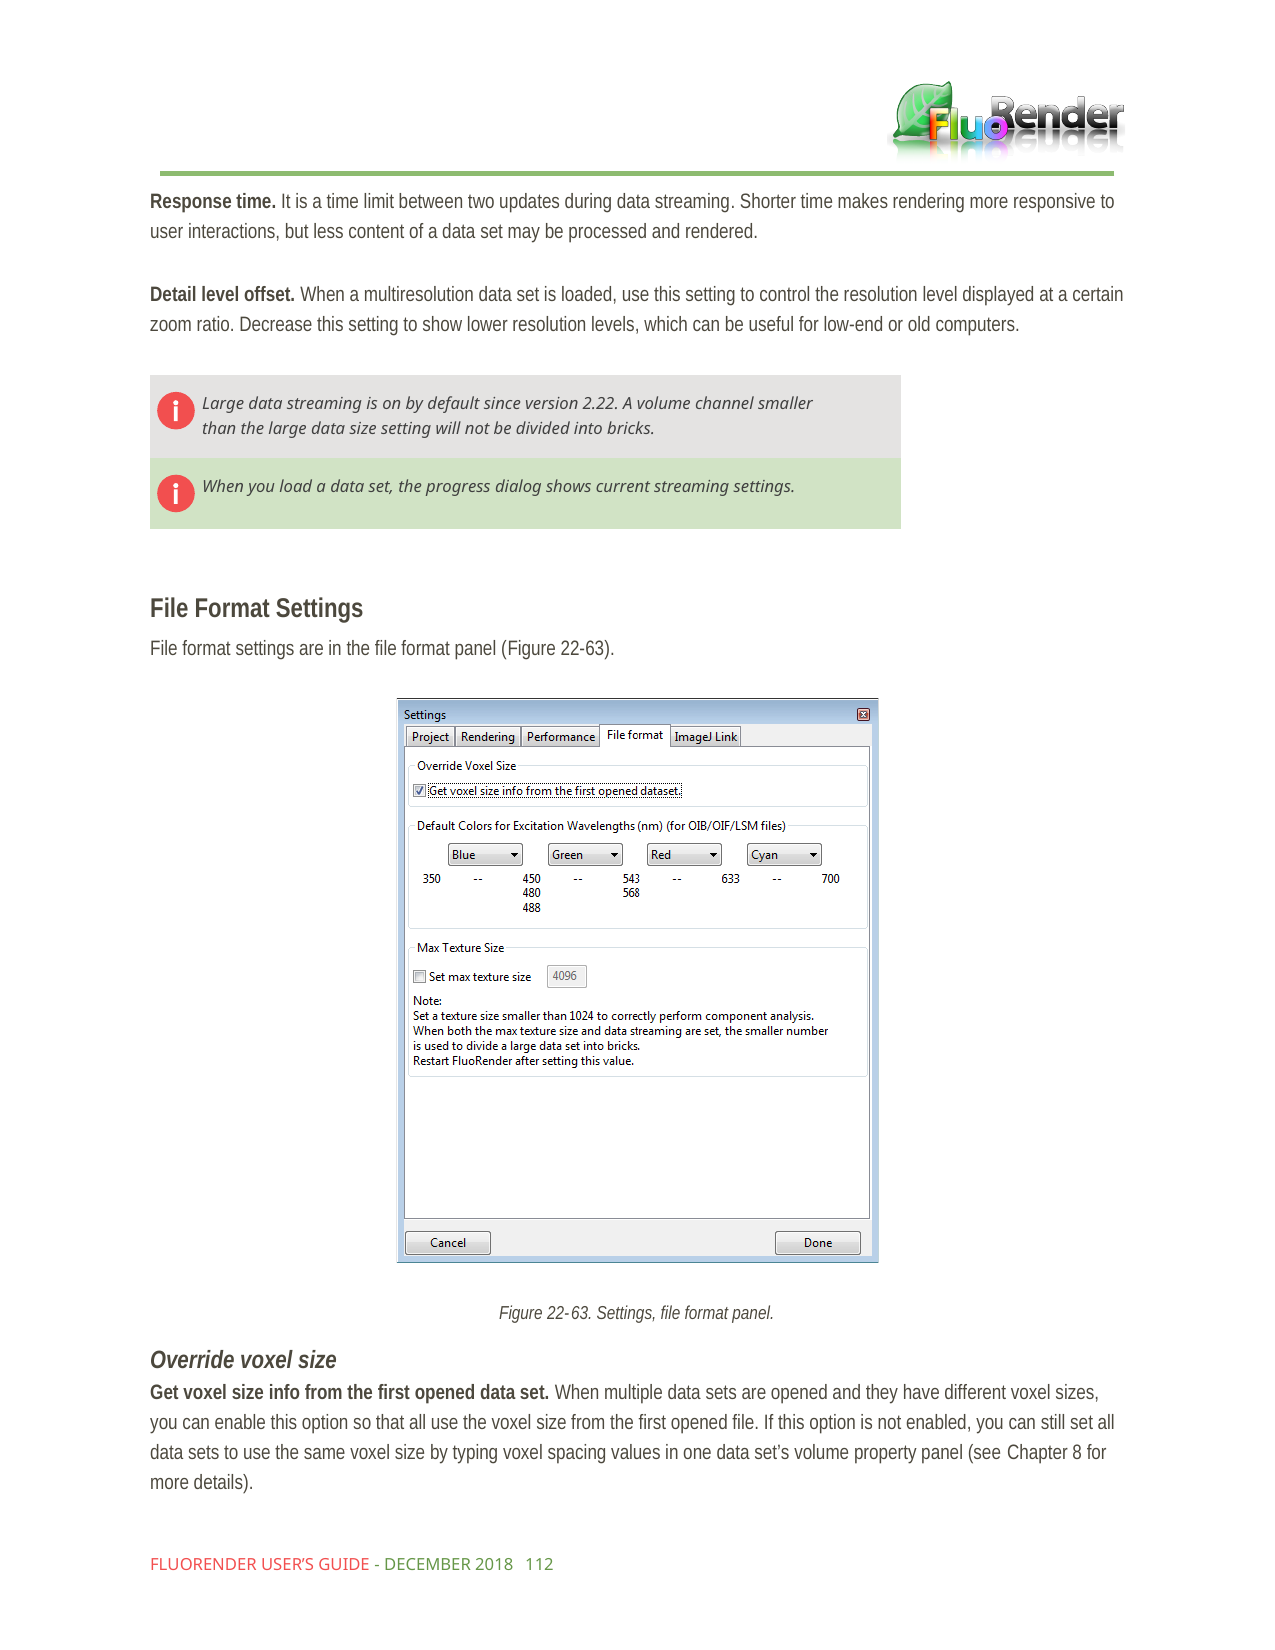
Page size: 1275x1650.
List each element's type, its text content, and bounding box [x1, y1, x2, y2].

subtitle Override voxel size [150, 1344, 1125, 1373]
picture [396, 698, 879, 1263]
table_cell [150, 458, 202, 529]
subtitle File Format Settings [150, 592, 1125, 623]
text Detail level offset. When a multiresolution data set is loaded, use this setting to control the resolution level displayed at a certain zoom ratio. Decrease this setting to show lower resolution levels, which can be useful for low-end or old computers. [150, 282, 1125, 336]
picture [887, 75, 1125, 165]
table_header Large data streaming is on by default since version 2.22. A volume channel smaller than the large data size setting will not be divided into bricks. [202, 375, 901, 458]
table_header [150, 375, 202, 458]
text Response time. It is a time limit between two updates during data streaming. Shorter time makes rendering more responsive to user interactions, but less content of a data set may be processed and rendered. [150, 189, 1125, 243]
text Get voxel size info from the first opened data set. When multiple data sets are opened and they have different voxel sizes, you can enable this option so that all use the voxel size from the first opened file. If this option is not enabled, you can still set all data sets to use the same voxel size by typing voxel spacing values in one data set’s volume property panel (see Chapter 8 for more details). [150, 1380, 1125, 1494]
table_cell When you load a data set, the progress dialog shows current streaming settings. [202, 458, 901, 529]
